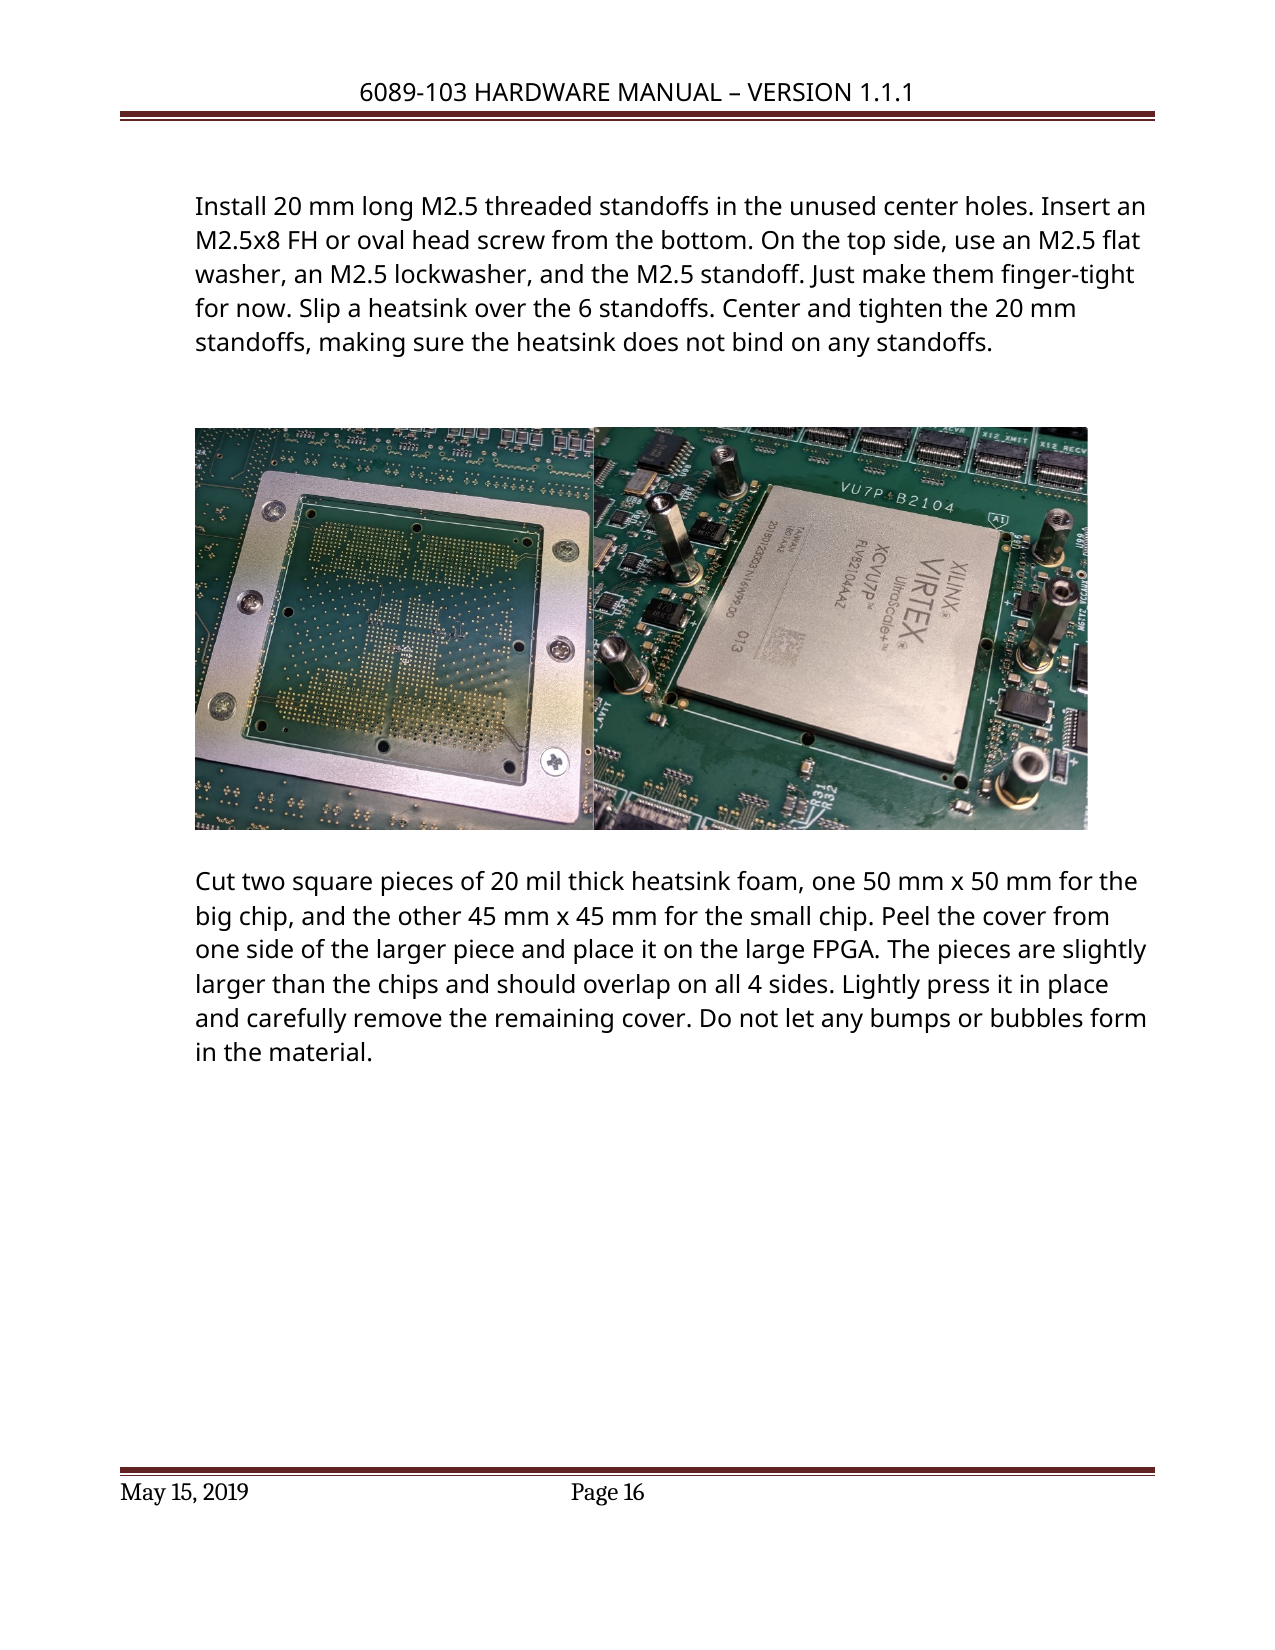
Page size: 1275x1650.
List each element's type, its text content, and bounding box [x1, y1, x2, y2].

text Install 20 mm long M2.5 threaded standoffs in the unused center holes. Insert an M2.5x8 FH or oval head screw from the bottom. On the top side, use an M2.5 flat washer, an M2.5 lockwasher, and the M2.5 standoff. Just make them finger-tight for now. Slip a heatsink over the 6 standoffs. Center and tighten the 20 mm standoffs, making sure the heatsink does not bind on any standoffs. [195, 189, 1155, 359]
picture [195, 427, 1088, 830]
text Cut two square pieces of 20 mil thick heatsink foam, one 50 mm x 50 mm for the big chip, and the other 45 mm x 45 mm for the small chip. Peel the cover from one side of the larger piece and place it on the large FPGA. The pieces are slightly larger than the chips and should overlap on all 4 sides. Lightly press it in place and carefully remove the remaining cover. Do not let any bumps or bubbles form in the material. [195, 864, 1155, 1068]
